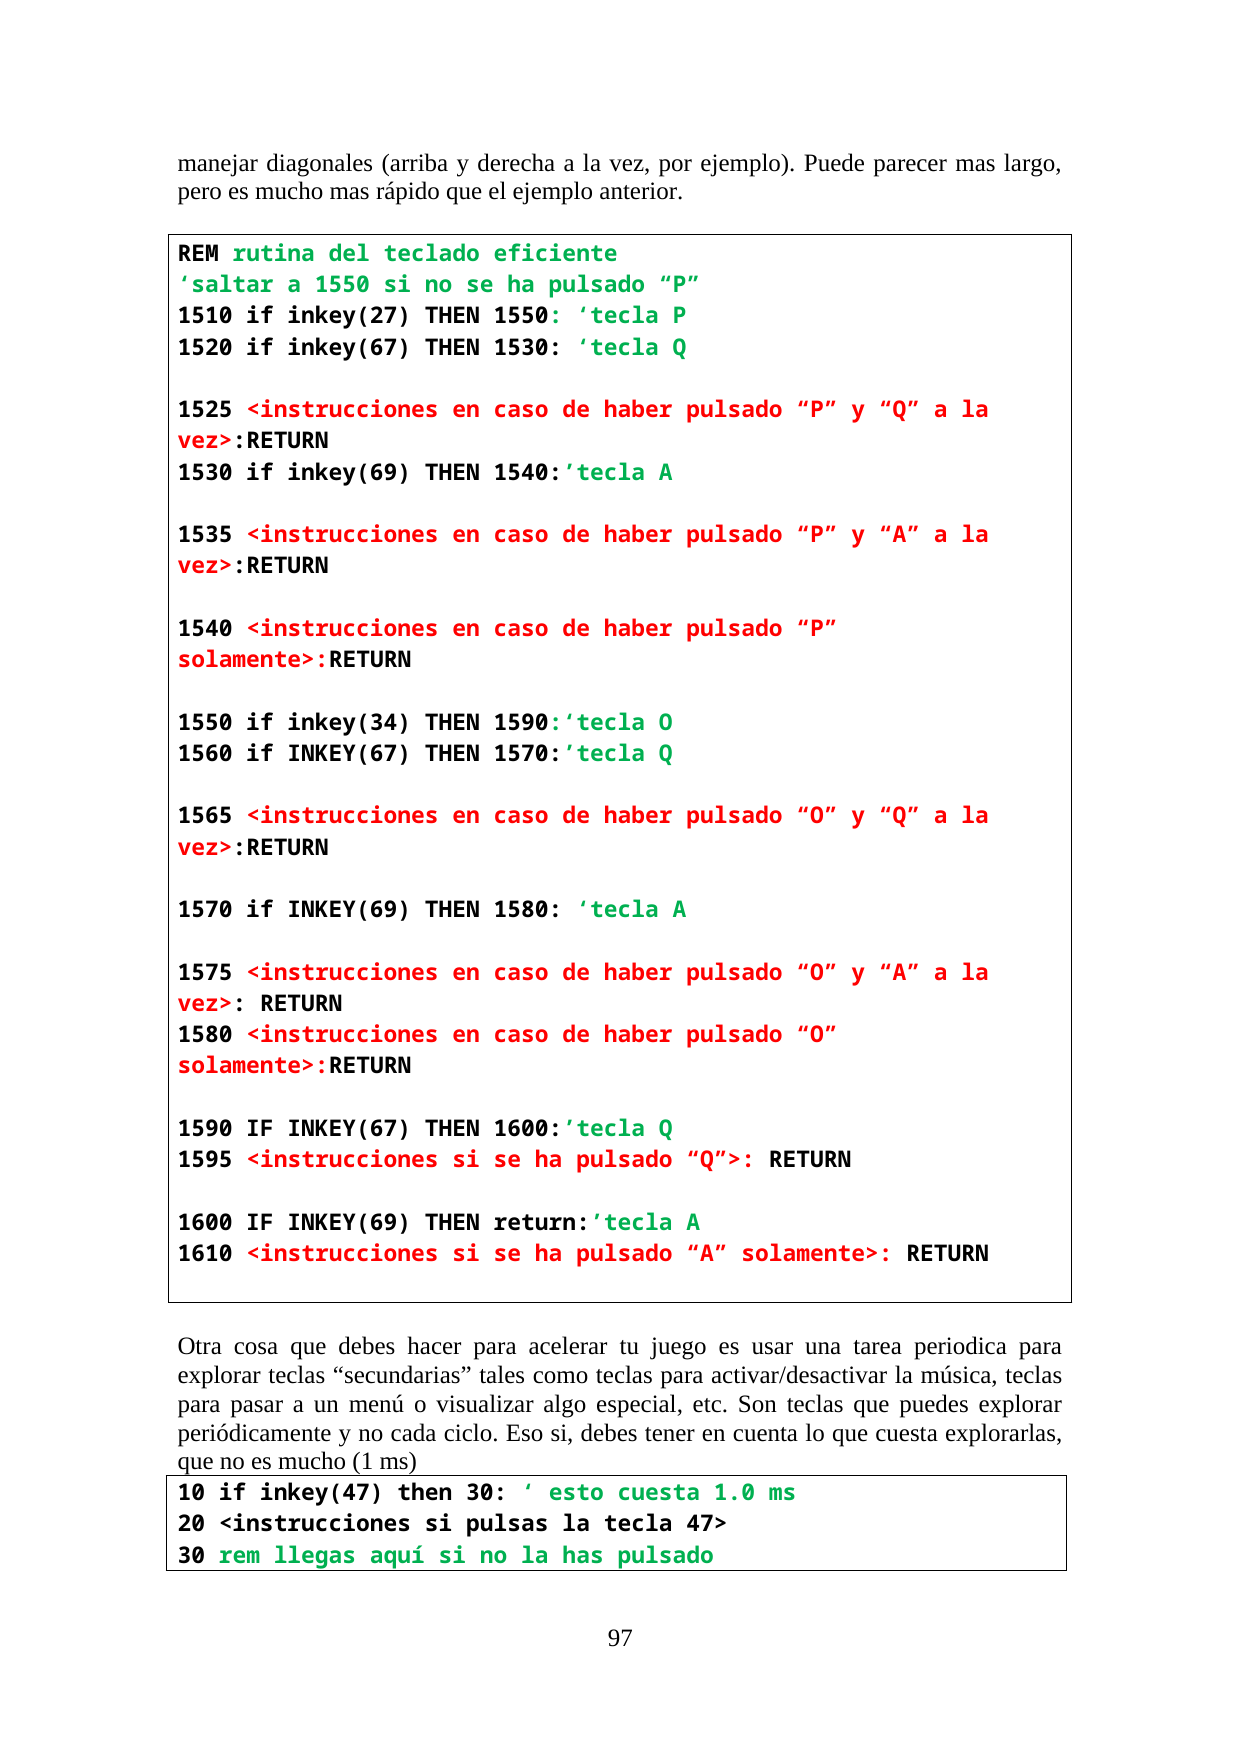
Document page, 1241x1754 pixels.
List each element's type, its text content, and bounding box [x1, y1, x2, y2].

text 1550 if inkey(34) THEN 1590:‘tecla O [177, 706, 1063, 737]
text REM rutina del teclado eficiente [169, 235, 1071, 268]
text 1540 <instrucciones en caso de haber pulsado “P” solamente>:RETURN [177, 612, 1063, 674]
text ‘saltar a 1550 si no se ha pulsado “P” [177, 268, 1063, 299]
text 1520 if inkey(67) THEN 1530: ‘tecla Q [177, 331, 1063, 362]
text 1590 IF INKEY(67) THEN 1600:’tecla Q [177, 1112, 1063, 1143]
text 1570 if INKEY(69) THEN 1580: ‘tecla A [177, 893, 1063, 924]
text Otra cosa que debes hacer para acelerar tu juego es usar una tarea periodica para explorar teclas “secundarias” tales como teclas para activar/desactivar la música, teclas para pasar a un menú o visualizar algo especial, etc. Son teclas que puedes explorar periódicamente y no cada ciclo. Eso si, debes tener en cuenta lo que cuesta explorarlas, que no es mucho (1 ms) [177, 1331, 1063, 1475]
text 1580 <instrucciones en caso de haber pulsado “O” solamente>:RETURN [177, 1018, 1063, 1081]
text 1530 if inkey(69) THEN 1540:’tecla A [177, 456, 1063, 487]
text 1565 <instrucciones en caso de haber pulsado “O” y “Q” a la vez>:RETURN [177, 799, 1063, 862]
text 1575 <instrucciones en caso de haber pulsado “O” y “A” a la vez>: RETURN [177, 956, 1063, 1018]
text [177, 148, 1063, 205]
text 1510 if inkey(27) THEN 1550: ‘tecla P [177, 299, 1063, 331]
text 1525 <instrucciones en caso de haber pulsado “P” y “Q” a la vez>:RETURN [177, 393, 1063, 456]
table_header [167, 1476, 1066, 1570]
text 1610 <instrucciones si se ha pulsado “A” solamente>: RETURN [177, 1237, 1063, 1268]
text 1595 <instrucciones si se ha pulsado “Q”>: RETURN [177, 1143, 1063, 1174]
text 1535 <instrucciones en caso de haber pulsado “P” y “A” a la vez>:RETURN [177, 518, 1063, 581]
text 1560 if INKEY(67) THEN 1570:’tecla Q [177, 737, 1063, 768]
text 1600 IF INKEY(69) THEN return:’tecla A [177, 1206, 1063, 1237]
